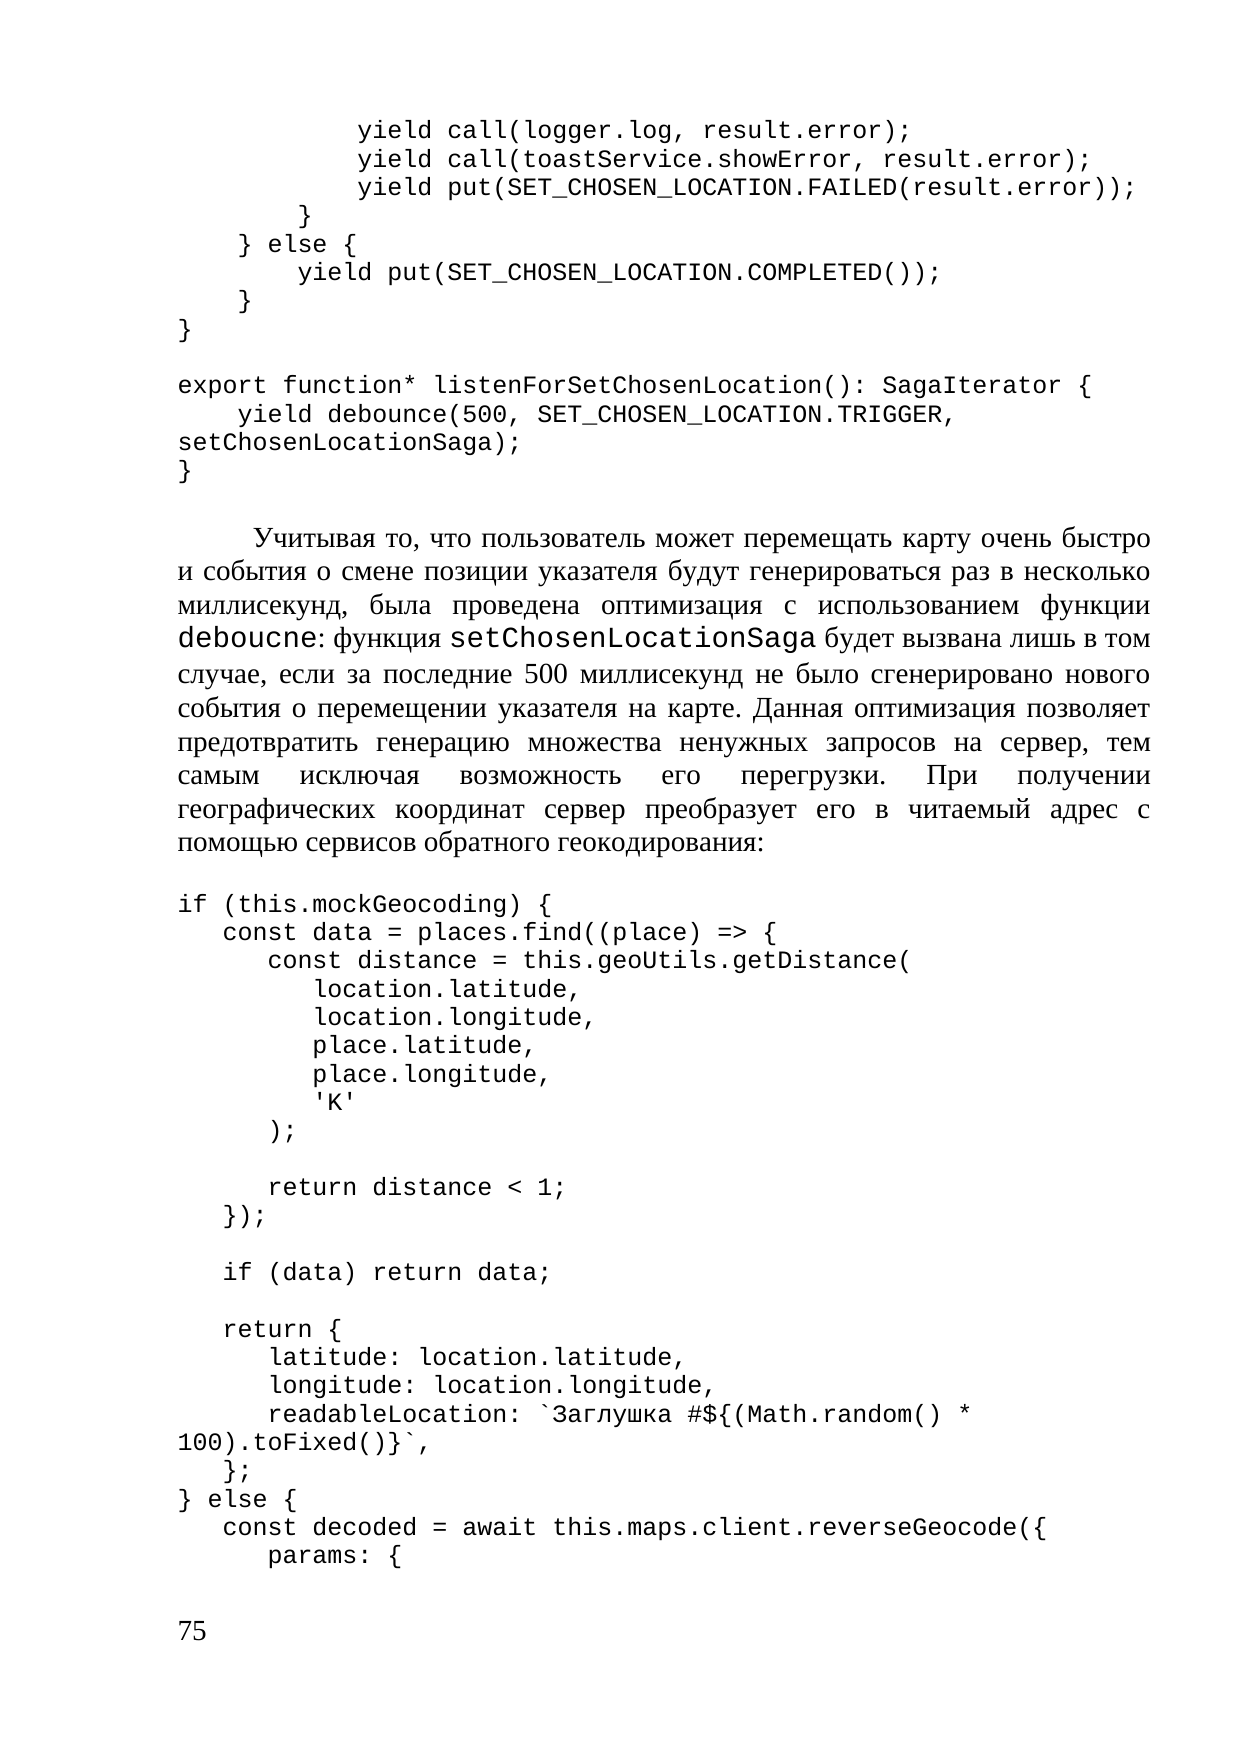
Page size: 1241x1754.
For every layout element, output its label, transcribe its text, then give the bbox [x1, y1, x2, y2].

text Учитывая то, что пользователь может перемещать карту очень быстро и события о смене позиции указателя будут генерироваться раз в несколько миллисекунд, была проведена оптимизация с использованием функции deboucne: функция setChosenLocationSaga будет вызвана лишь в том случае, если за последние 500 миллисекунд не было сгенерировано нового события о перемещении указателя на карте. Данная оптимизация позволяет предотвратить генерацию множества ненужных запросов на сервер, тем самым исключая возможность его перегрузки. При получении географических координат сервер преобразует его в читаемый адрес с помощью сервисов обратного геокодирования: [177, 520, 1152, 858]
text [177, 118, 1152, 486]
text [177, 891, 1152, 1571]
